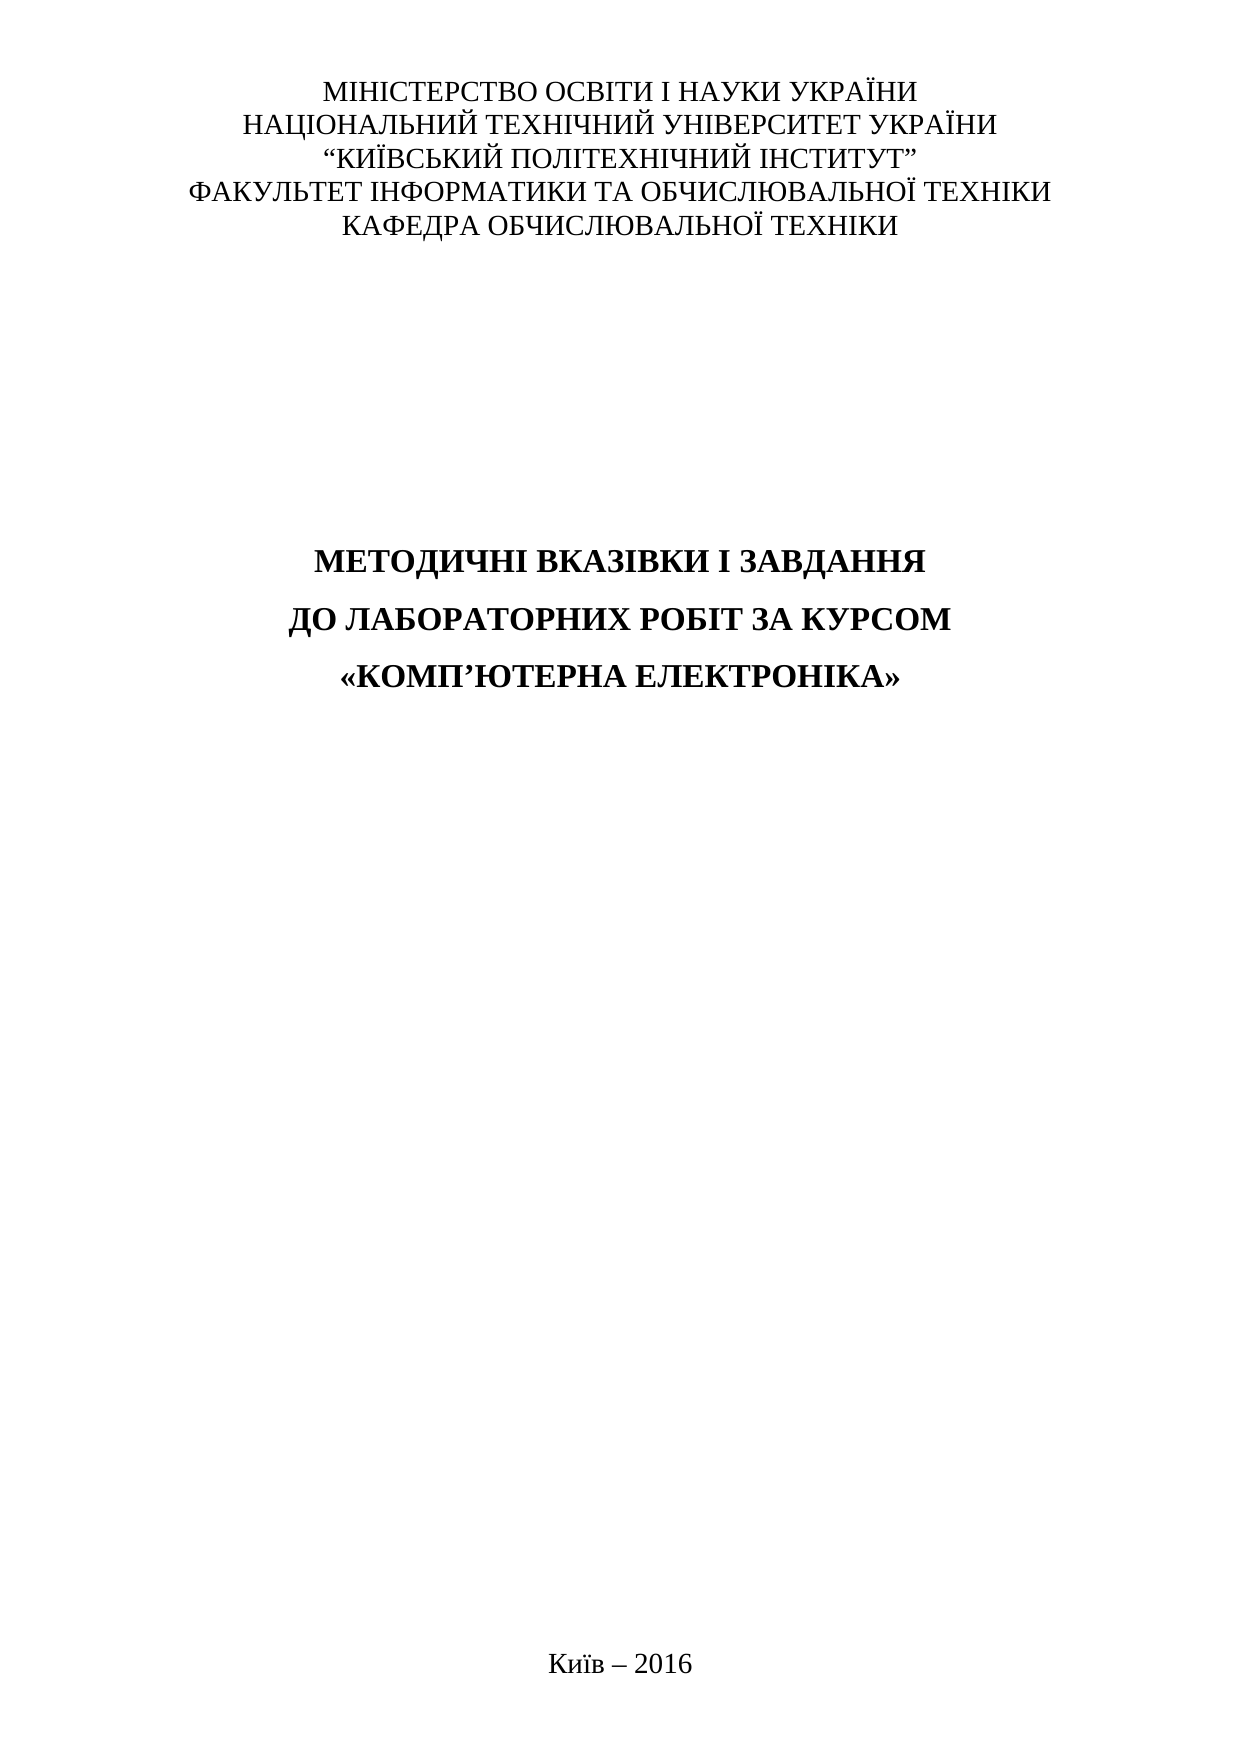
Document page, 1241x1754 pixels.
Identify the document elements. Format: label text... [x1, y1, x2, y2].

text МЕТОДИЧНІ ВКАЗІВКИ І ЗАВДАННЯ [118, 542, 1122, 580]
text «КОМП’ЮТЕРНА ЕЛЕКТРОНІКА» [118, 657, 1122, 695]
text ДО ЛАБОРАТОРНИХ РОБІТ ЗА КУРСОМ [118, 599, 1122, 637]
